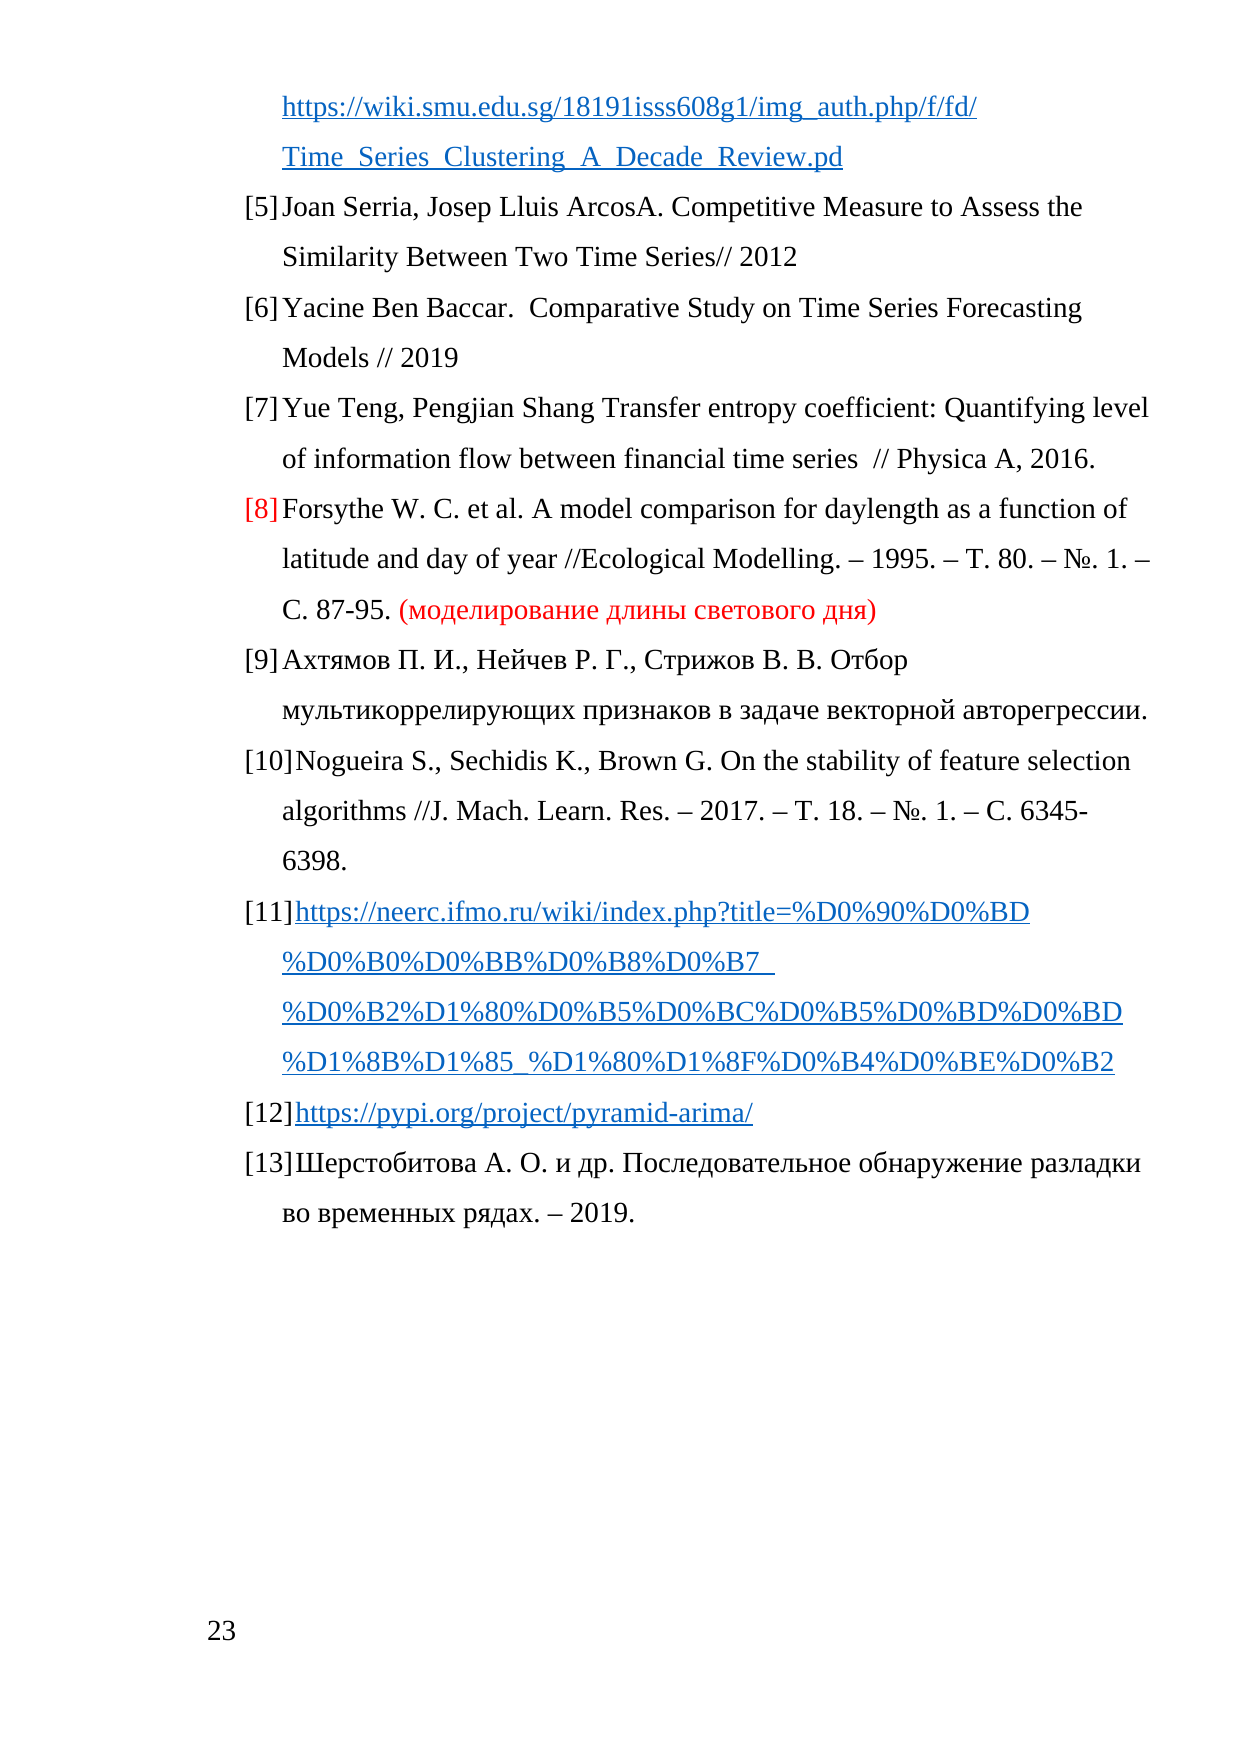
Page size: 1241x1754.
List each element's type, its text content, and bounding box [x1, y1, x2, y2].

list Joan Serria, Josep Lluis ArcosA. Competitive Measure to Assess the Similarity Between Two Time Series// 2012 [244, 189, 1152, 273]
list https://wiki.smu.edu.sg/18191isss608g1/img_auth.php/f/fd/Time_Series_Clustering_A_Decade_Review.pd [282, 89, 1152, 172]
list Ахтямов П. И., Нейчев Р. Г., Стрижов В. В. Отбор мультикоррелирующих признаков в задаче векторной авторегрессии. [244, 642, 1152, 726]
list Yue Teng, Pengjian Shang Transfer entropy coefficient: Quantifying level of information flow between financial time series // Physica A, 2016. [244, 391, 1152, 474]
list Yacine Ben Baccar. Comparative Study on Time Series Forecasting Models // 2019 [244, 290, 1152, 374]
list https://neerc.ifmo.ru/wiki/index.php?title=%D0%90%D0%BD%D0%B0%D0%BB%D0%B8%D0%B7_%D0%B2%D1%80%D0%B5%D0%BC%D0%B5%D0%BD%D0%BD%D1%8B%D1%85_%D1%80%D1%8F%D0%B4%D0%BE%D0%B2 [244, 894, 1152, 1078]
list https://pypi.org/project/pyramid-arima/ [244, 1095, 1152, 1128]
list Шерстобитова А. О. и др. Последовательное обнаружение разладки во временных рядах. – 2019. [244, 1145, 1152, 1229]
list Forsythe W. C. et al. A model comparison for daylength as a function of latitude and day of year //Ecological Modelling. – 1995. – Т. 80. – №. 1. – С. 87-95. (моделирование длины светового дня) [244, 491, 1152, 625]
list Nogueira S., Sechidis K., Brown G. On the stability of feature selection algorithms //J. Mach. Learn. Res. – 2017. – Т. 18. – №. 1. – С. 6345-6398. [244, 743, 1152, 877]
